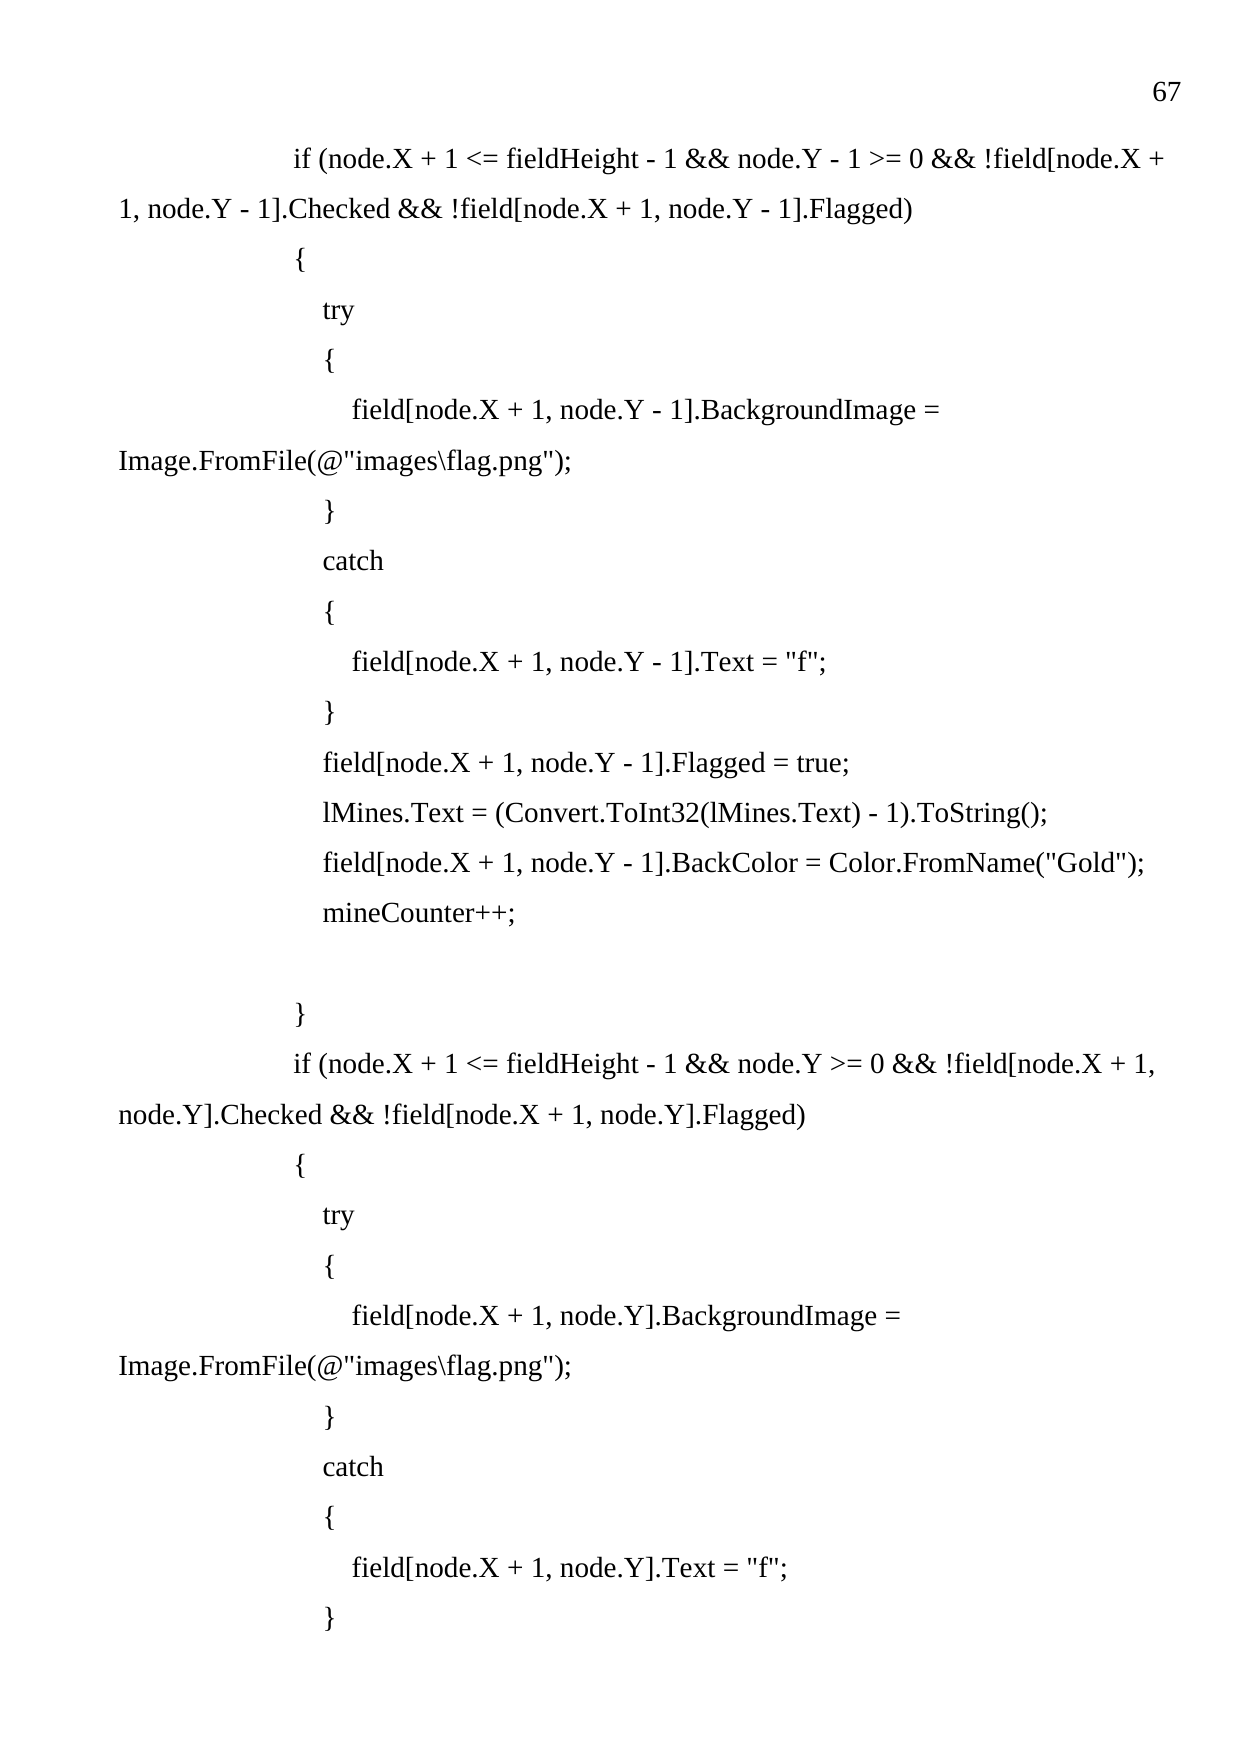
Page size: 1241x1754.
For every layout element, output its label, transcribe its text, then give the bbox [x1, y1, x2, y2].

text } [118, 1399, 1181, 1432]
text catch [118, 1449, 1181, 1483]
text { [118, 1499, 1181, 1533]
text field[node.X + 1, node.Y - 1].BackgroundImage = Image.FromFile(@"images\flag.png"); [118, 392, 1181, 476]
text field[node.X + 1, node.Y].BackgroundImage = Image.FromFile(@"images\flag.png"); [118, 1298, 1181, 1382]
text try [118, 1197, 1181, 1231]
text mineCounter++; [118, 896, 1181, 929]
text } [118, 493, 1181, 527]
text { [118, 242, 1181, 275]
text if (node.X + 1 <= fieldHeight - 1 && node.Y - 1 >= 0 && !field[node.X + 1, node.Y - 1].Checked && !field[node.X + 1, node.Y - 1].Flagged) [118, 141, 1181, 225]
text field[node.X + 1, node.Y - 1].BackColor = Color.FromName("Gold"); [118, 845, 1181, 879]
text try [118, 292, 1181, 325]
text } [118, 1600, 1181, 1633]
text { [118, 1147, 1181, 1181]
text field[node.X + 1, node.Y - 1].Text = "f"; [118, 644, 1181, 678]
text { [118, 594, 1181, 627]
text field[node.X + 1, node.Y - 1].Flagged = true; [118, 745, 1181, 778]
text } [118, 694, 1181, 728]
text if (node.X + 1 <= fieldHeight - 1 && node.Y >= 0 && !field[node.X + 1, node.Y].Checked && !field[node.X + 1, node.Y].Flagged) [118, 1047, 1181, 1130]
text lMines.Text = (Convert.ToInt32(lMines.Text) - 1).ToString(); [118, 795, 1181, 828]
text } [118, 996, 1181, 1030]
text { [118, 342, 1181, 376]
text catch [118, 543, 1181, 577]
text field[node.X + 1, node.Y].Text = "f"; [118, 1550, 1181, 1583]
text { [118, 1248, 1181, 1281]
